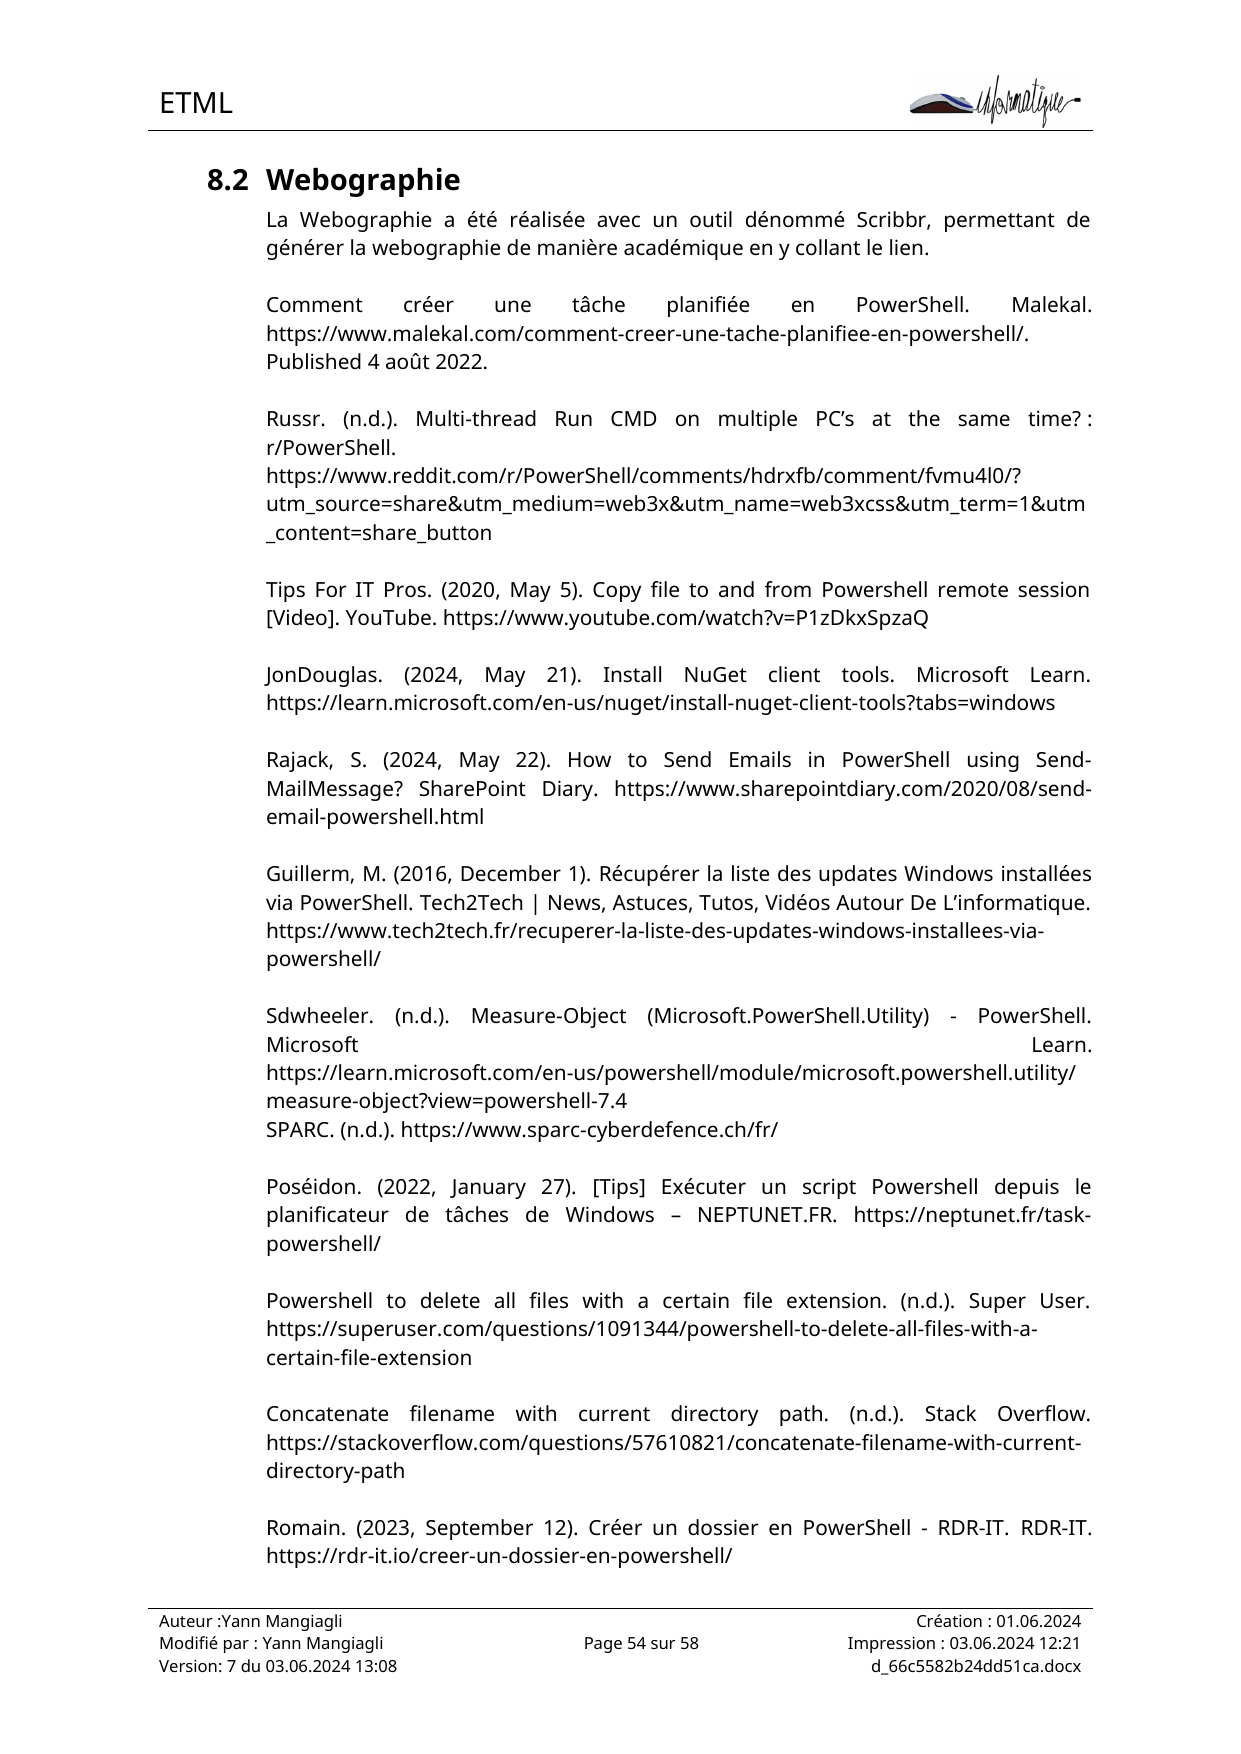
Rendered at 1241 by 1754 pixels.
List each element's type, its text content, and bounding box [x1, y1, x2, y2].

text Romain. (2023, September 12). Créer un dossier en PowerShell - RDR-IT. RDR-IT. https://rdr-it.io/creer-un-dossier-en-powershell/ [266, 1513, 1092, 1570]
text Guillerm, M. (2016, December 1). Récupérer la liste des updates Windows installées via PowerShell. Tech2Tech | News, Astuces, Tutos, Vidéos Autour De L’informatique. https://www.tech2tech.fr/recuperer-la-liste-des-updates-windows-installees-via-powershell/ [266, 859, 1092, 973]
text La Webographie a été réalisée avec un outil dénommé Scribbr, permettant de générer la webographie de manière académique en y collant le lien. [266, 205, 1092, 262]
subtitle Webographie [207, 159, 1092, 199]
text JonDouglas. (2024, May 21). Install NuGet client tools. Microsoft Learn. https://learn.microsoft.com/en-us/nuget/install-nuget-client-tools?tabs=windows [266, 660, 1092, 717]
text Russr. (n.d.). Multi-thread Run CMD on multiple PC’s at the same time? : r/PowerShell. https://www.reddit.com/r/PowerShell/comments/hdrxfb/comment/fvmu4l0/?utm_source=share&utm_medium=web3x&utm_name=web3xcss&utm_term=1&utm_content=share_button [266, 404, 1092, 546]
text Poséidon. (2022, January 27). [Tips] Exécuter un script Powershell depuis le planificateur de tâches de Windows – NEPTUNET.FR. https://neptunet.fr/task-powershell/ [266, 1172, 1092, 1257]
text Comment créer une tâche planifiée en PowerShell. Malekal. https://www.malekal.com/comment-creer-une-tache-planifiee-en-powershell/. Published 4 août 2022. [266, 290, 1092, 376]
text Powershell to delete all files with a certain file extension. (n.d.). Super User. https://superuser.com/questions/1091344/powershell-to-delete-all-files-with-a-certain-file-extension [266, 1286, 1092, 1371]
text Tips For IT Pros. (2020, May 5). Copy file to and from Powershell remote session [Video]. YouTube. https://www.youtube.com/watch?v=P1zDkxSpzaQ [266, 575, 1092, 632]
text Rajack, S. (2024, May 22). How to Send Emails in PowerShell using Send-MailMessage? SharePoint Diary. https://www.sharepointdiary.com/2020/08/send-email-powershell.html [266, 745, 1092, 831]
picture [909, 75, 1082, 128]
text Concatenate filename with current directory path. (n.d.). Stack Overflow. https://stackoverflow.com/questions/57610821/concatenate-filename-with-current-directory-path [266, 1399, 1092, 1485]
text SPARC. (n.d.). https://www.sparc-cyberdefence.ch/fr/ [266, 1115, 1092, 1143]
text Sdwheeler. (n.d.). Measure-Object (Microsoft.PowerShell.Utility) - PowerShell. Microsoft Learn. https://learn.microsoft.com/en-us/powershell/module/microsoft.powershell.utility/measure-object?view=powershell-7.4 [266, 1001, 1092, 1115]
